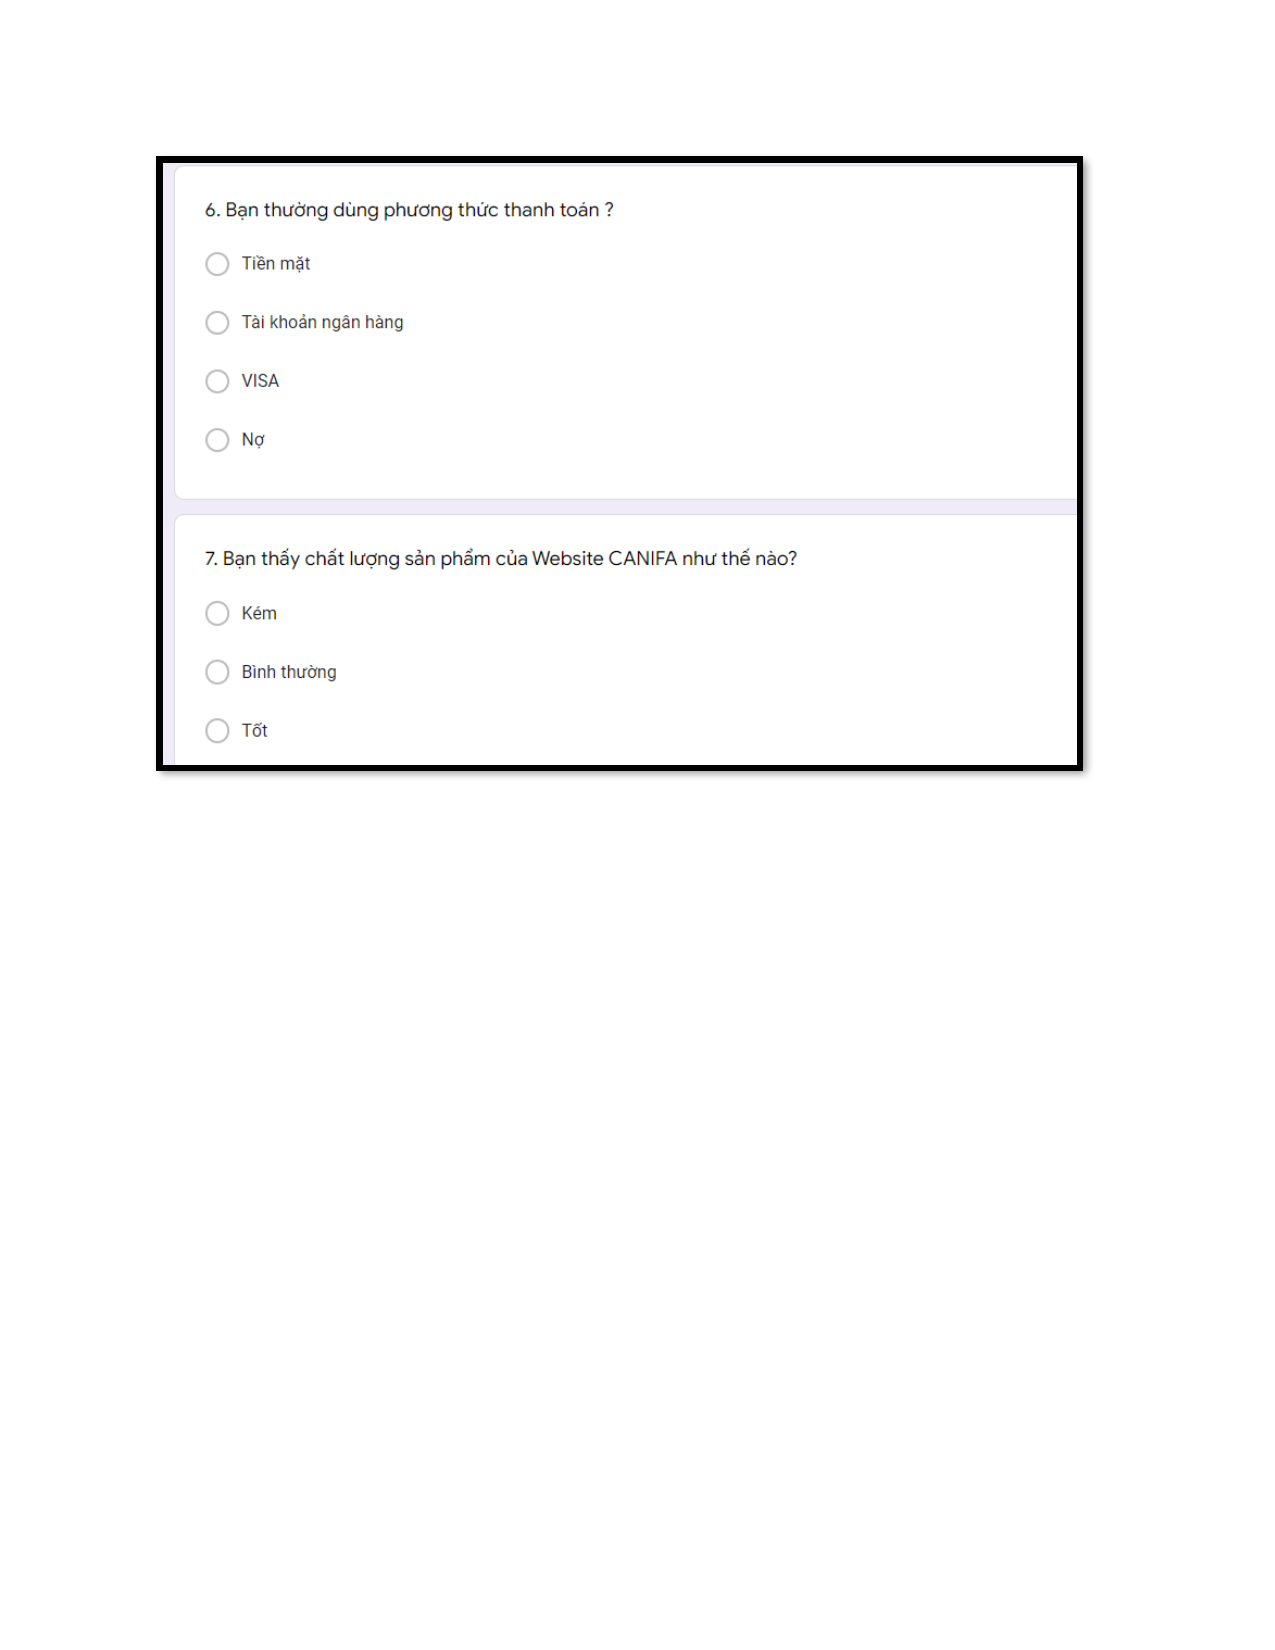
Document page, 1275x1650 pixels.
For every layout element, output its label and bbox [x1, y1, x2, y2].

picture [163, 163, 1077, 765]
